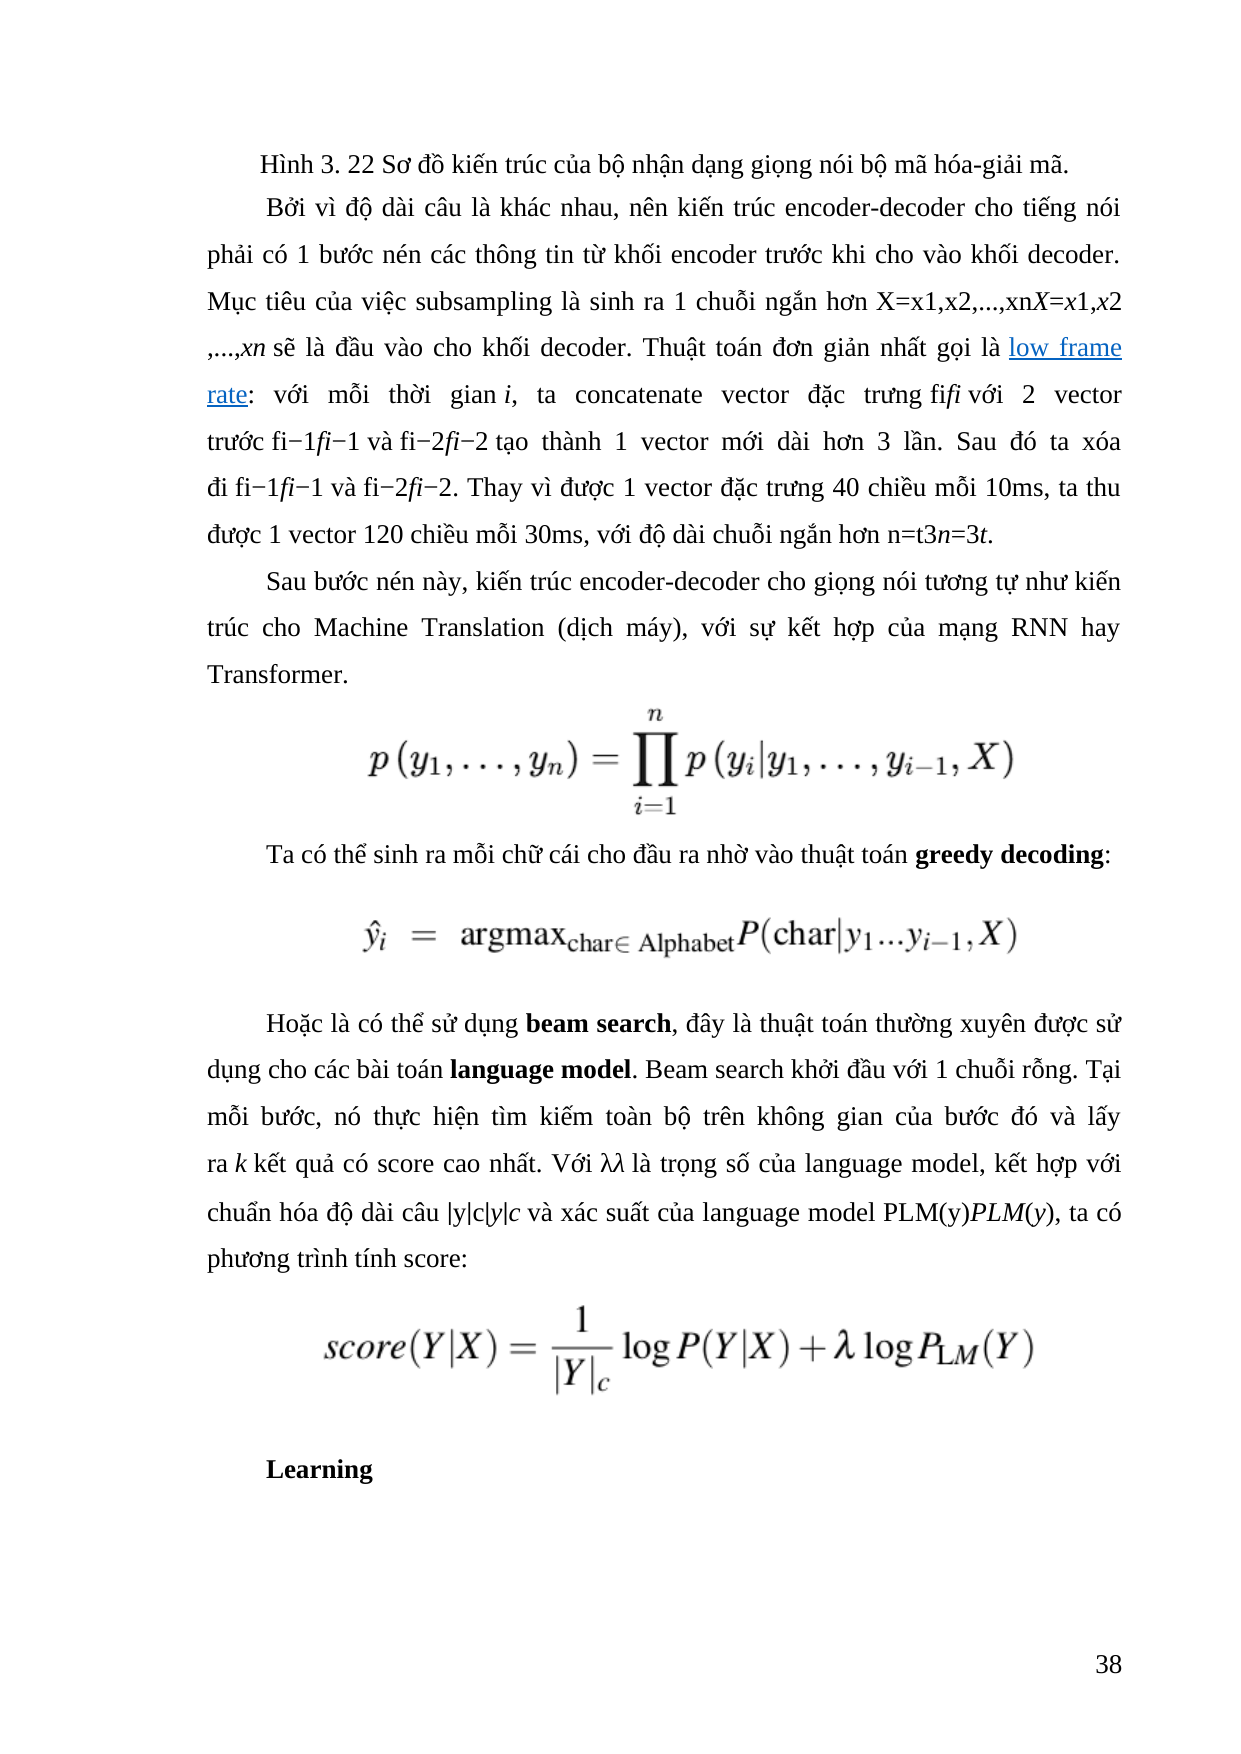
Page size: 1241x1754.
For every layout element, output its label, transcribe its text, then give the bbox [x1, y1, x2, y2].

text Ta có thể sinh ra mỗi chữ cái cho đầu ra nhờ vào thuật toán greedy decoding: [207, 838, 1122, 869]
picture [331, 704, 1057, 823]
text Sau bước nén này, kiến trúc encoder-decoder cho giọng nói tương tự như kiến trúc cho Machine Translation (dịch máy), với sự kết hợp của mạng RNN hay Transformer. [207, 565, 1122, 689]
text Hoặc là có thể sử dụng beam search, đây là thuật toán thường xuyên được sử dụng cho các bài toán language model. Beam search khởi đầu với 1 chuỗi rỗng. Tại mỗi bước, nó thực hiện tìm kiếm toàn bộ trên không gian của bước đó và lấy ra k kết quả có score cao nhất. Với λλ là trọng số của language model, kết hợp với chuẩn hóa độ dài câu ∣y∣c∣y∣c​ và xác suất của language model PLM(y)PLM​(y), ta có phương trình tính score: [207, 1007, 1122, 1273]
picture [305, 1289, 1083, 1438]
text Bởi vì độ dài câu là khác nhau, nên kiến trúc encoder-decoder cho tiếng nói phải có 1 bước nén các thông tin từ khối encoder trước khi cho vào khối decoder. Mục tiêu của việc subsampling là sinh ra 1 chuỗi ngắn hơn X=x1,x2,...,xnX=x1​,x2​,...,xn​ sẽ là đầu vào cho khối decoder. Thuật toán đơn giản nhất gọi là low frame rate: với mỗi thời gian i, ta concatenate vector đặc trưng fifi​ với 2 vector trước fi−1fi−1​ và fi−2fi−2​ tạo thành 1 vector mới dài hơn 3 lần. Sau đó ta xóa đi fi−1fi−1​ và fi−2fi−2​. Thay vì được 1 vector đặc trưng 40 chiều mỗi 10ms, ta thu được 1 vector 120 chiều mỗi 30ms, với độ dài chuỗi ngắn hơn n=t3n=3t​. [207, 191, 1122, 549]
text Learning [207, 1453, 1122, 1484]
picture [322, 892, 1053, 984]
